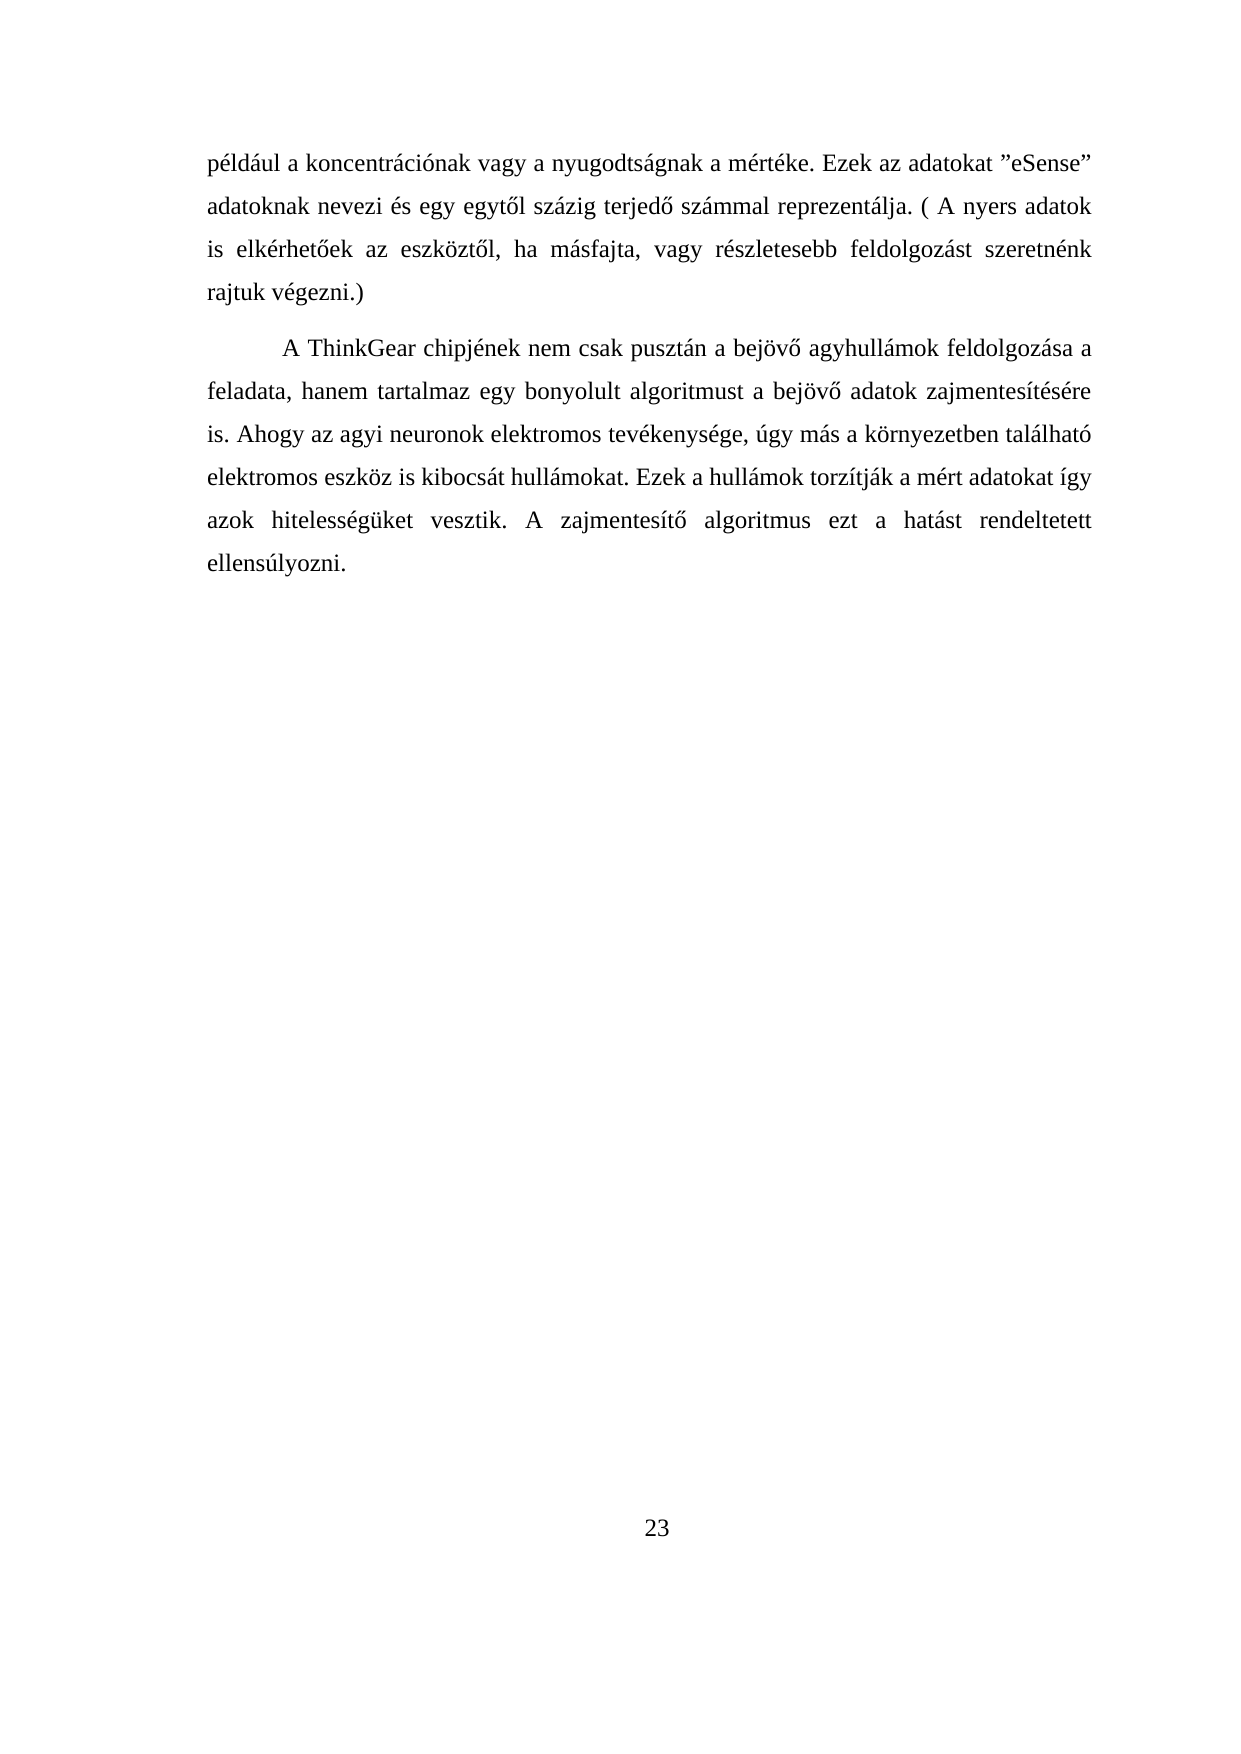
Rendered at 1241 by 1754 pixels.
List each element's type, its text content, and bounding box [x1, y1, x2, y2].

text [207, 148, 1092, 306]
text A ThinkGear chipjének nem csak pusztán a bejövő agyhullámok feldolgozása a feladata, hanem tartalmaz egy bonyolult algoritmust a bejövő adatok zajmentesítésére is. Ahogy az agyi neuronok elektromos tevékenysége, úgy más a környezetben található elektromos eszköz is kibocsát hullámokat. Ezek a hullámok torzítják a mért adatokat így azok hitelességüket vesztik. A zajmentesítő algoritmus ezt a hatást rendeltetett ellensúlyozni. [207, 333, 1092, 577]
